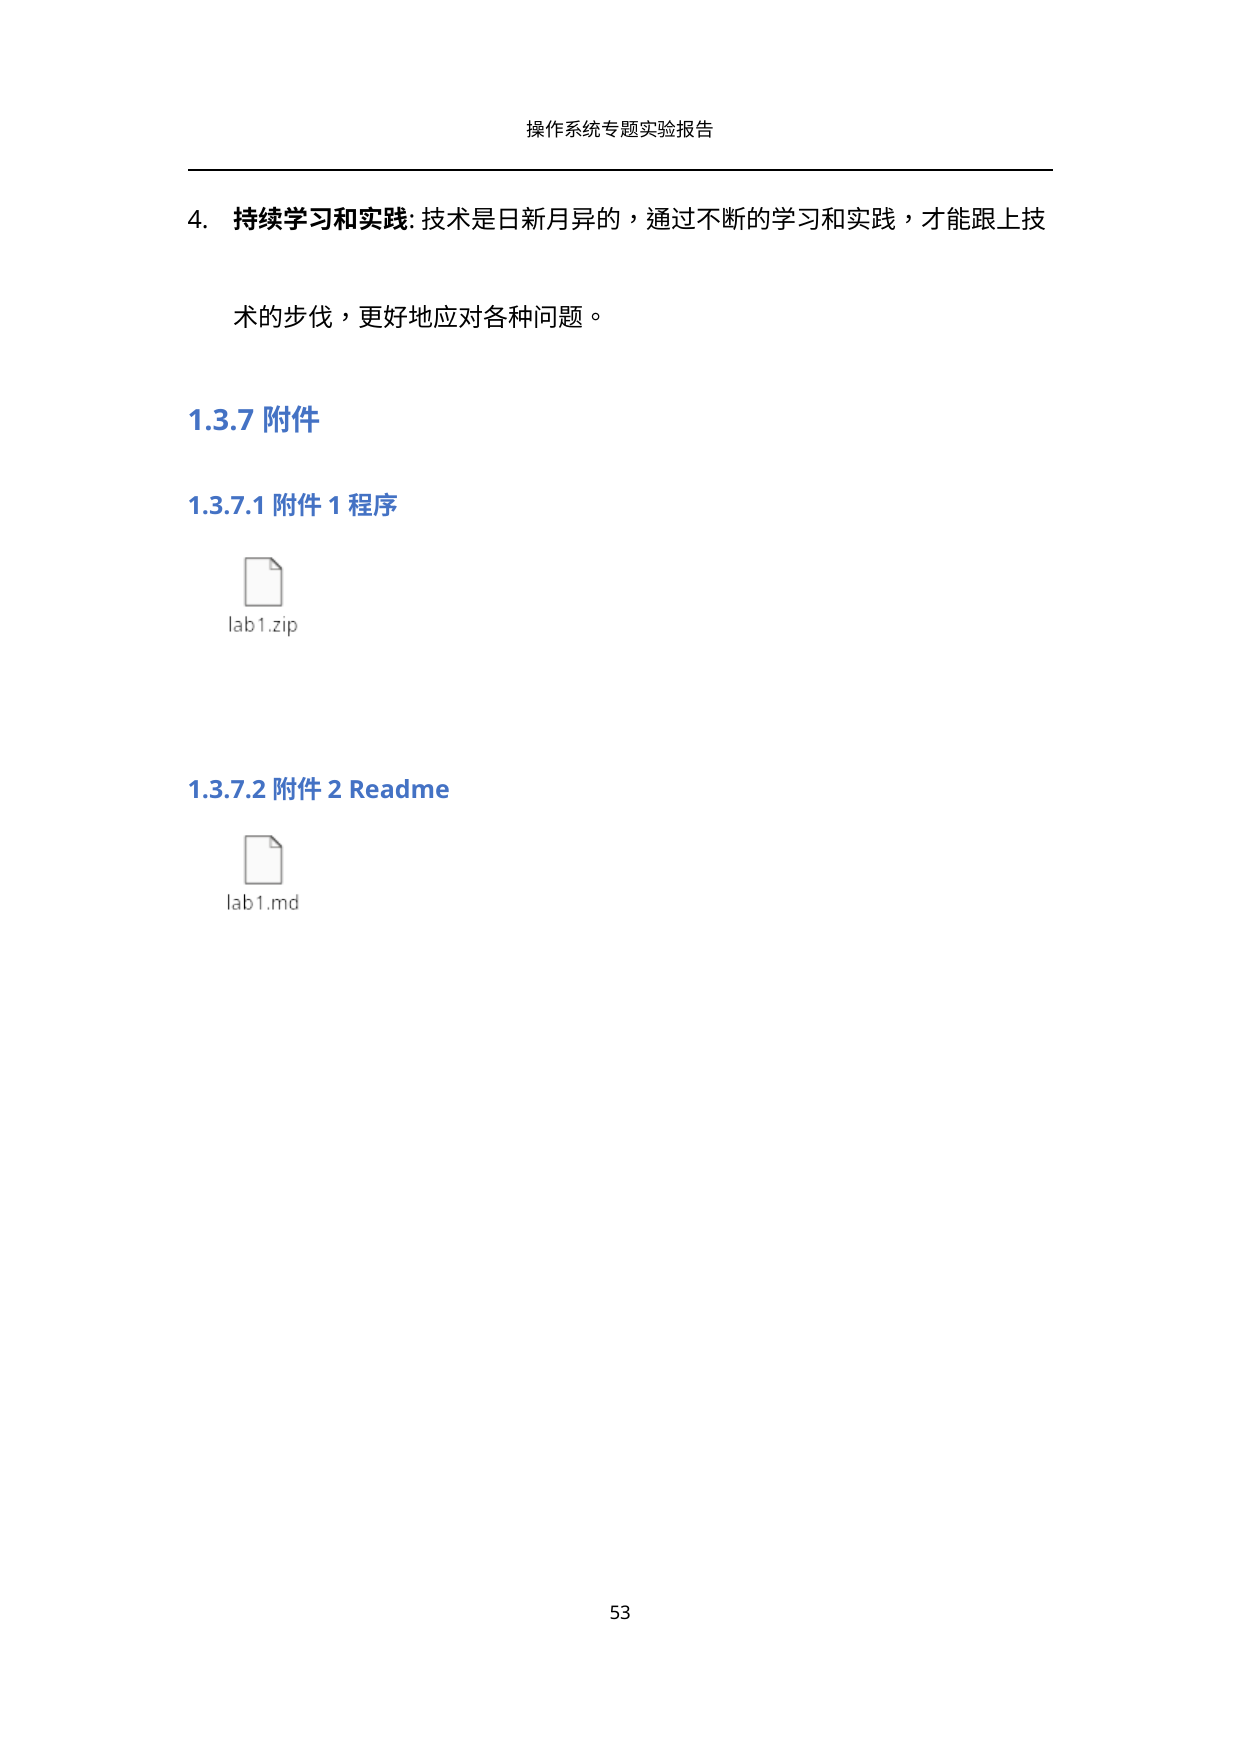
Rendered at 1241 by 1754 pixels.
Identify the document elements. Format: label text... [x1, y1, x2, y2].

subtitle 1.3.7.1 附件1 程序 [187, 472, 1053, 537]
subtitle 1.3.7 附件 [187, 387, 1053, 452]
subtitle 1.3.7.2 附件2 Readme [187, 756, 1053, 821]
list 持续学习和实践: 技术是日新月异的，通过不断的学习和实践，才能跟上技术的步伐，更好地应对各种问题。 [187, 186, 1053, 349]
